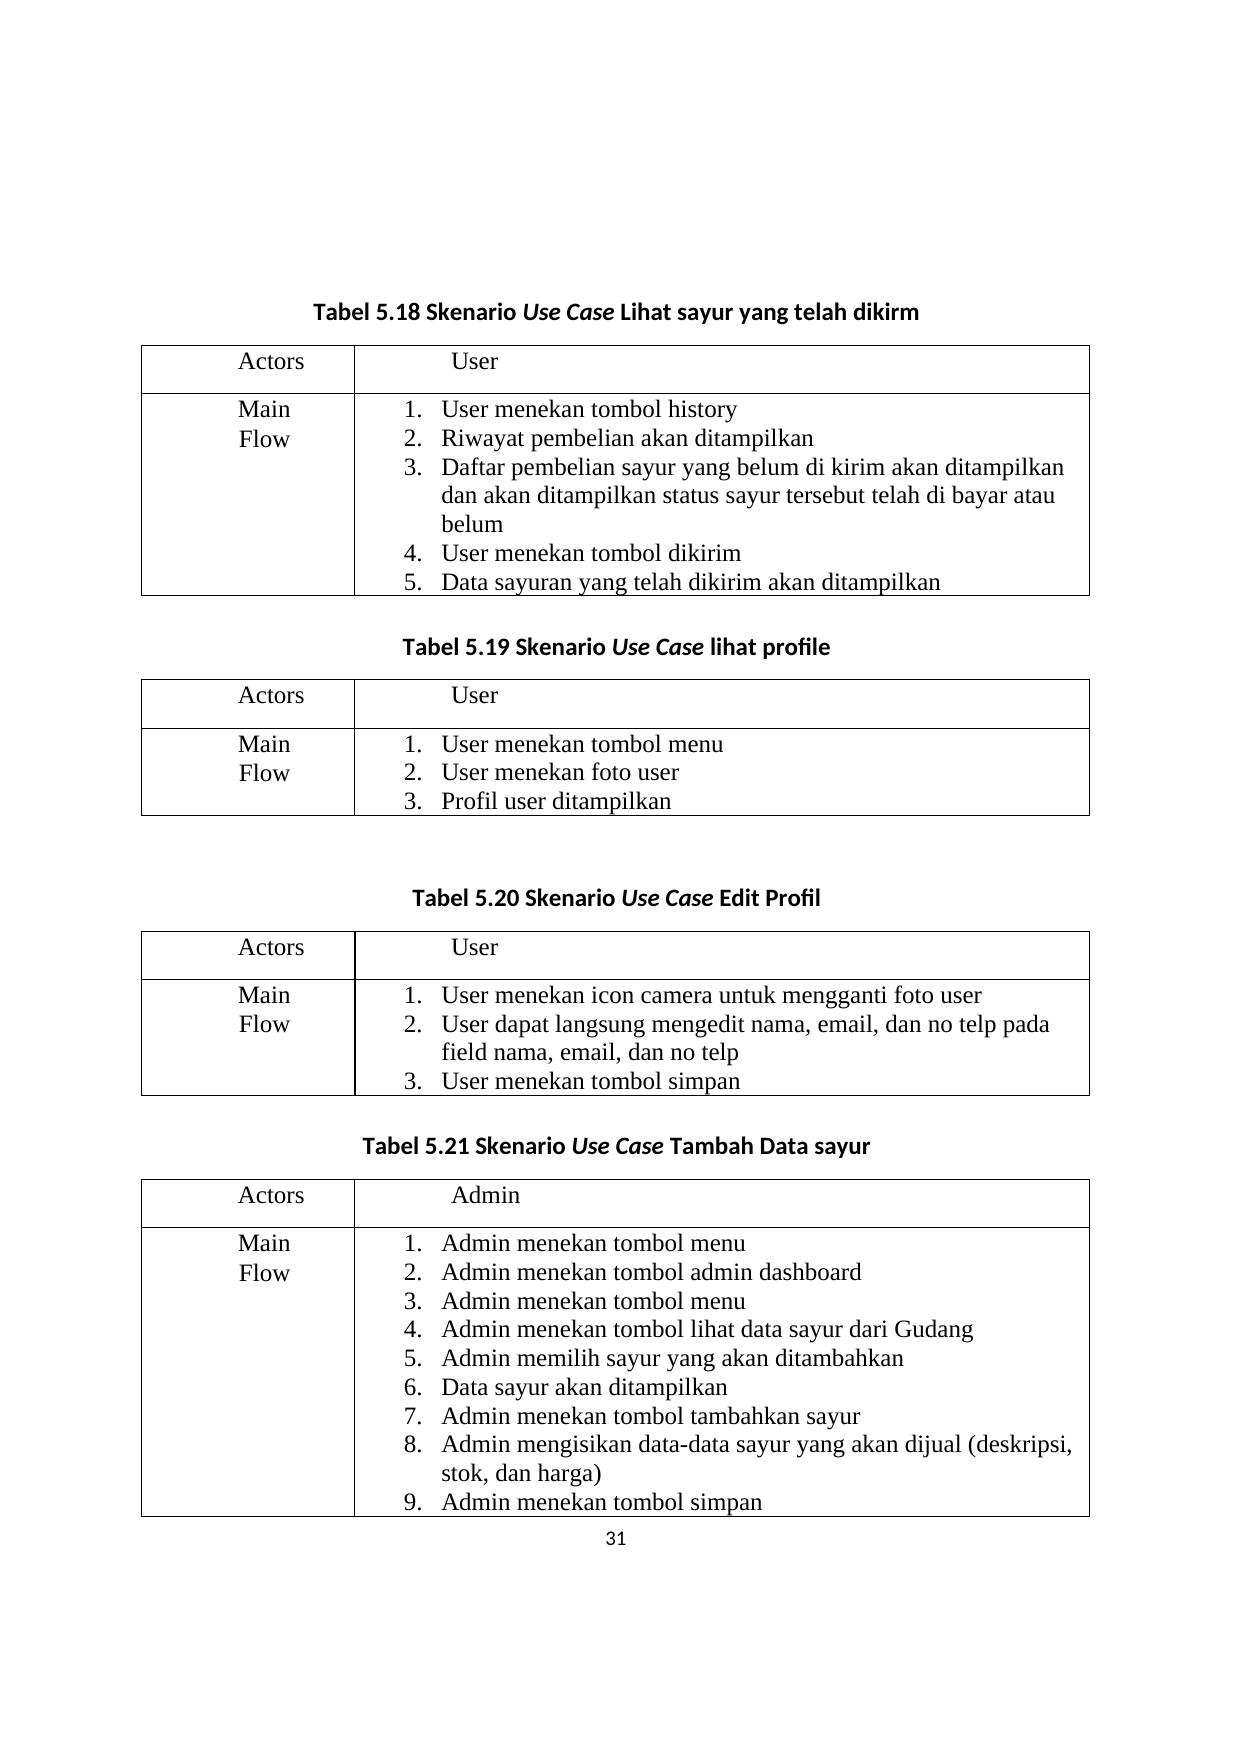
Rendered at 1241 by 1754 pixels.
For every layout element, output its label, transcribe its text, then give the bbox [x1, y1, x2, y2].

table_header User [355, 346, 1089, 393]
table_header Admin [355, 1180, 1089, 1227]
table_cell Main Flow [142, 1228, 354, 1516]
text Tabel 5.19 Skenario Use Case lihat profile [141, 631, 1092, 661]
text Tabel 5.18 Skenario Use Case Lihat sayur yang telah dikirm [141, 296, 1092, 327]
table_cell User menekan tombol history Riwayat pembelian akan ditampilkan Daftar pembelian sayur yang belum di kirim akan ditampilkan dan akan ditampilkan status sayur tersebut telah di bayar atau belum User menekan tombol dikirim Data sayuran yang telah dikirim akan ditampilkan [355, 394, 1089, 595]
table_cell Main Flow [142, 394, 354, 595]
table_header Actors [142, 680, 354, 728]
table_header Actors [142, 932, 354, 979]
table_cell Main Flow [142, 980, 354, 1095]
table_cell User menekan icon camera untuk mengganti foto user User dapat langsung mengedit nama, email, dan no telp pada field nama, email, dan no telp User menekan tombol simpan [356, 980, 1089, 1095]
table_cell Main Flow [142, 729, 354, 815]
table_header User [355, 680, 1089, 728]
text Tabel 5.20 Skenario Use Case Edit Profil [141, 882, 1092, 912]
table_cell Admin menekan tombol menu Admin menekan tombol admin dashboard Admin menekan tombol menu Admin menekan tombol lihat data sayur dari Gudang Admin memilih sayur yang akan ditambahkan Data sayur akan ditampilkan Admin menekan tombol tambahkan sayur Admin mengisikan data-data sayur yang akan dijual (deskripsi, stok, dan harga) Admin menekan tombol simpan [355, 1228, 1089, 1516]
text Tabel 5.21 Skenario Use Case Tambah Data sayur [141, 1130, 1092, 1161]
table_header Actors [142, 346, 354, 393]
table_header User [356, 932, 1089, 979]
table_header Actors [142, 1180, 354, 1227]
table_cell User menekan tombol menu User menekan foto user Profil user ditampilkan [355, 729, 1089, 815]
